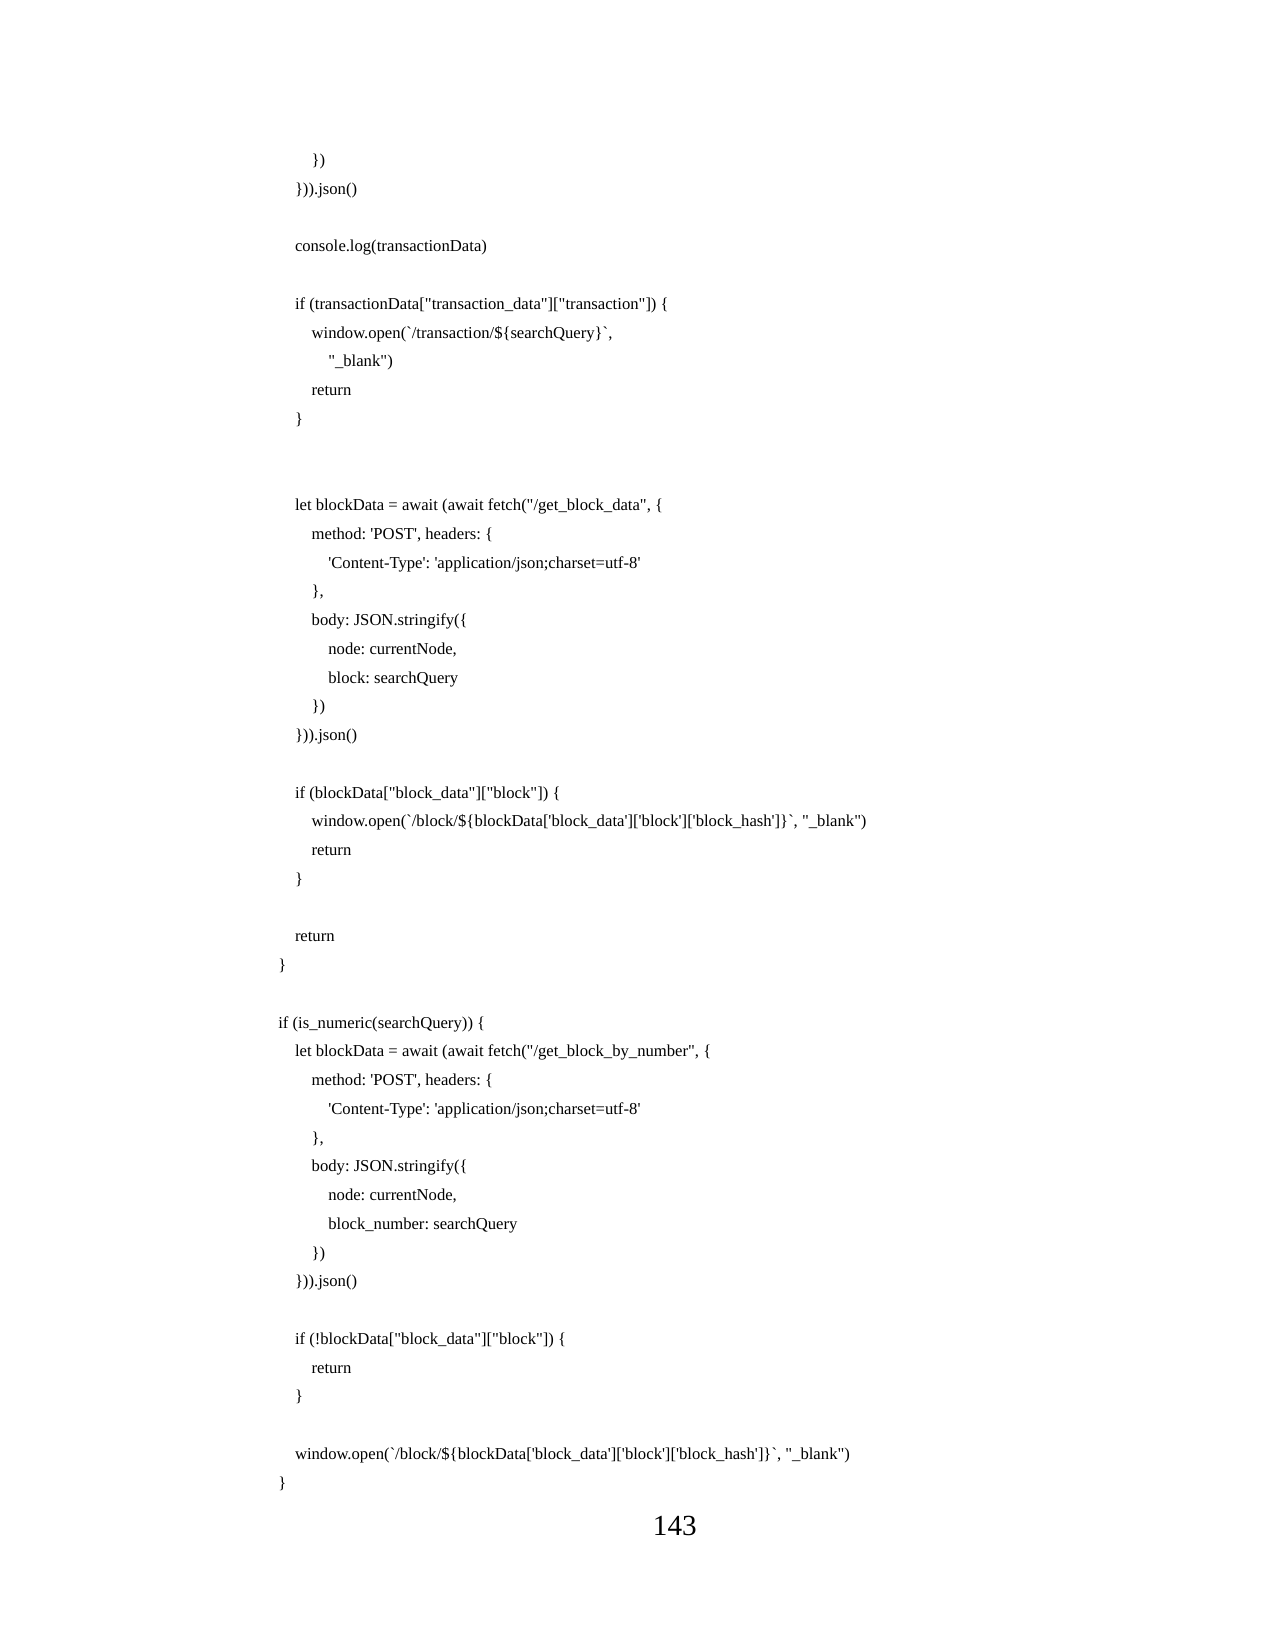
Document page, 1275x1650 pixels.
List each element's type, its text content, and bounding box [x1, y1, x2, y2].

list let blockData = await (await fetch("/get_block_by_number", { [261, 1041, 1125, 1060]
list node: currentNode, [261, 1185, 1125, 1204]
list if (blockData["block_data"]["block"]) { [261, 782, 1125, 802]
list window.open(`/block/${blockData['block_data']['block']['block_hash']}`, "_blank") [261, 1444, 1125, 1463]
list }, [261, 581, 1125, 600]
list "_blank") [261, 351, 1125, 370]
list return [261, 840, 1125, 859]
list window.open(`/transaction/${searchQuery}`, [261, 322, 1125, 342]
list block_number: searchQuery [261, 1214, 1125, 1233]
list body: JSON.stringify({ [261, 610, 1125, 629]
list if (is_numeric(searchQuery)) { [261, 1012, 1125, 1032]
list }) [261, 696, 1125, 715]
list } [261, 869, 1125, 888]
list } [261, 955, 1125, 974]
list if (!blockData["block_data"]["block"]) { [261, 1329, 1125, 1348]
list body: JSON.stringify({ [261, 1156, 1125, 1175]
list } [261, 409, 1125, 428]
list block: searchQuery [261, 667, 1125, 687]
list if (transactionData["transaction_data"]["transaction"]) { [261, 294, 1125, 313]
list }, [261, 1127, 1125, 1147]
list } [261, 1472, 1125, 1492]
list })).json() [261, 1271, 1125, 1290]
list let blockData = await (await fetch("/get_block_data", { [261, 495, 1125, 514]
list 'Content-Type': 'application/json;charset=utf-8' [261, 552, 1125, 572]
list })).json() [261, 725, 1125, 744]
list window.open(`/block/${blockData['block_data']['block']['block_hash']}`, "_blank") [261, 811, 1125, 830]
list }) [261, 1242, 1125, 1262]
list })).json() [261, 179, 1125, 198]
list return [261, 380, 1125, 399]
list 'Content-Type': 'application/json;charset=utf-8' [261, 1099, 1125, 1118]
list return [261, 926, 1125, 945]
list console.log(transactionData) [261, 236, 1125, 255]
list }) [261, 150, 1125, 169]
list return [261, 1357, 1125, 1377]
list } [261, 1386, 1125, 1405]
list method: 'POST', headers: { [261, 524, 1125, 543]
list node: currentNode, [261, 639, 1125, 658]
list method: 'POST', headers: { [261, 1070, 1125, 1089]
